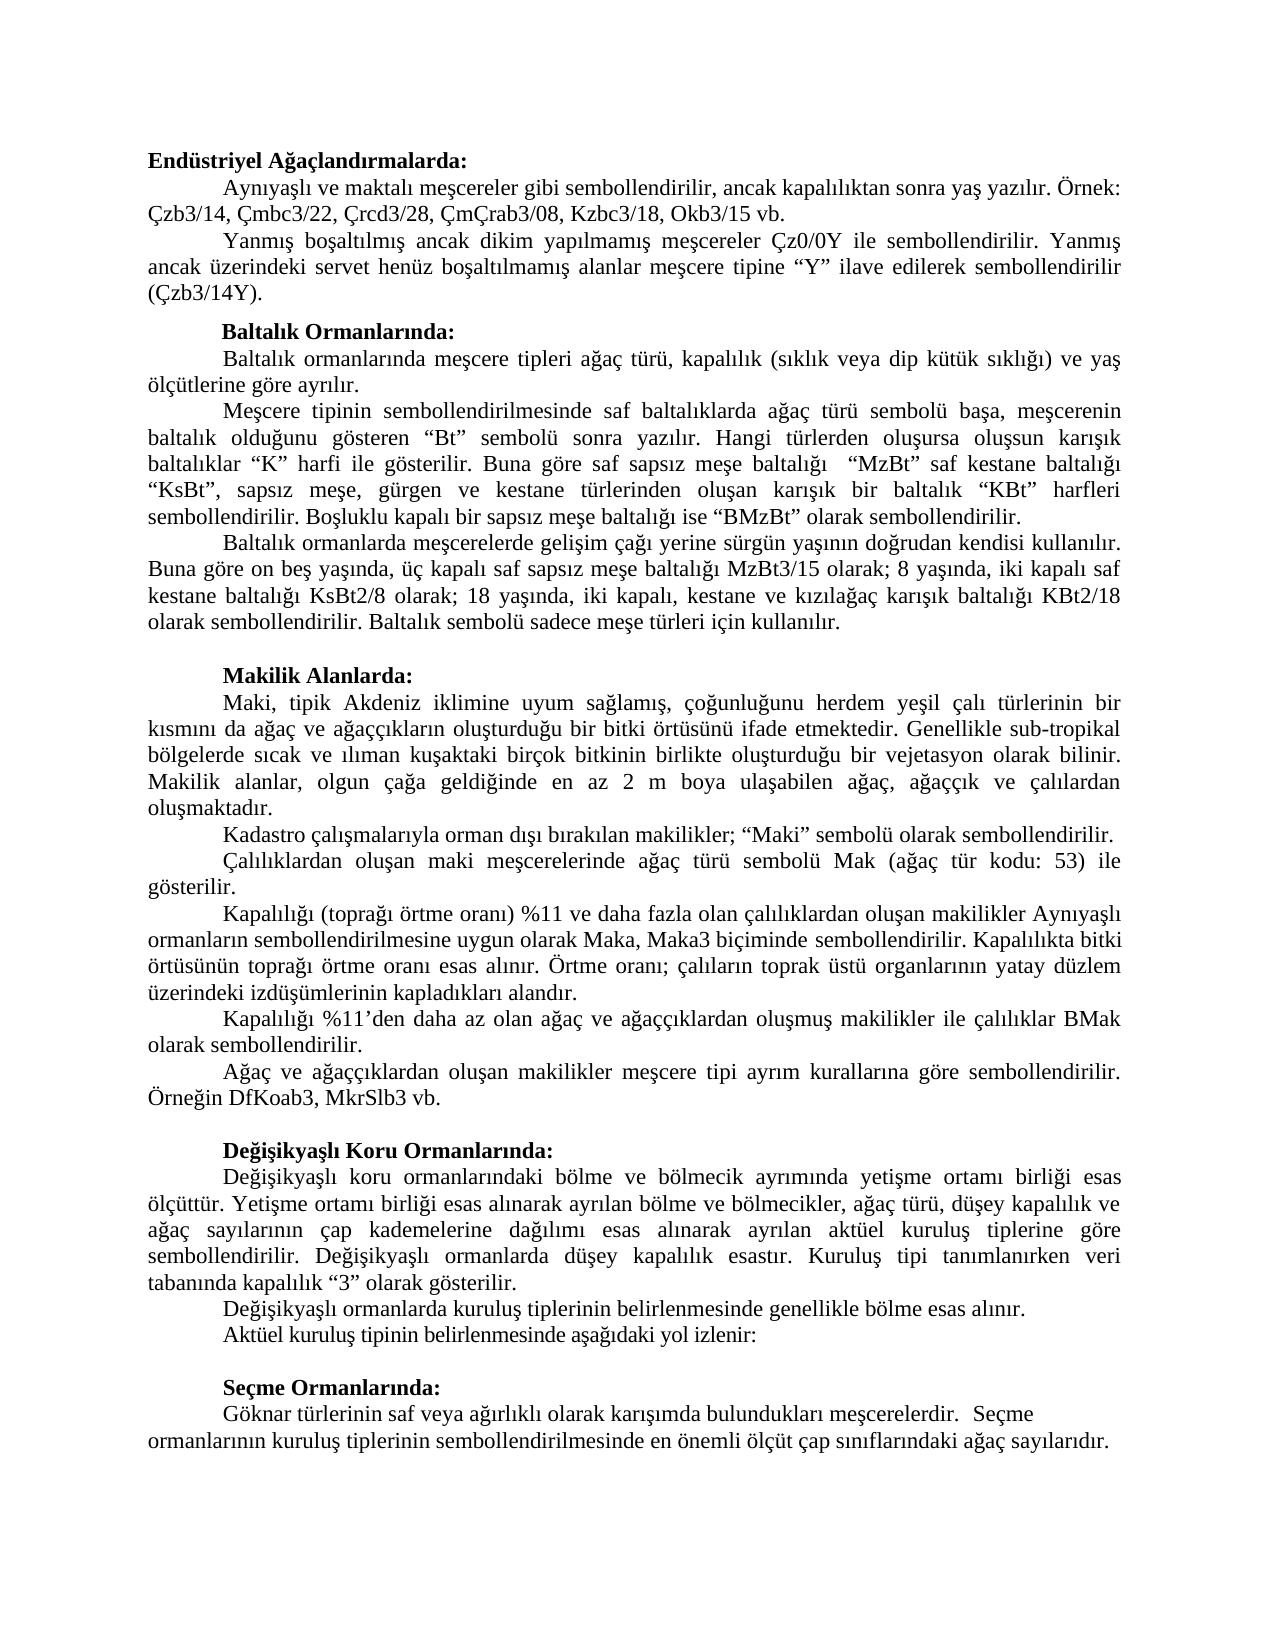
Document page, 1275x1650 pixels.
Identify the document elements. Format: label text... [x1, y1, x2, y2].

text Baltalık ormanlarda meşcerelerde gelişim çağı yerine sürgün yaşının doğrudan kendisi kullanılır. Buna göre on beş yaşında, üç kapalı saf sapsız meşe baltalığı MzBt3/15 olarak; 8 yaşında, iki kapalı saf kestane baltalığı KsBt2/8 olarak; 18 yaşında, iki kapalı, kestane ve kızılağaç karışık baltalığı KBt2/18 olarak sembollendirilir. Baltalık sembolü sadece meşe türleri için kullanılır. [148, 529, 1123, 634]
text Kapalılığı (toprağı örtme oranı) %11 ve daha fazla olan çalılıklardan oluşan makilikler Aynıyaşlı ormanların sembollendirilmesine uygun olarak Maka, Maka3 biçiminde sembollendirilir. Kapalılıkta bitki örtüsünün toprağı örtme oranı esas alınır. Örtme oranı; çalıların toprak üstü organlarının yatay düzlem üzerindeki izdüşümlerinin kapladıkları alandır. [148, 900, 1123, 1005]
text Değişikyaşlı Koru Ormanlarında: [148, 1137, 1123, 1163]
text Yanmış boşaltılmış ancak dikim yapılmamış meşcereler Çz0/0Y ile sembollendirilir. Yanmış ancak üzerindeki servet henüz boşaltılmamış alanlar meşcere tipine “Y” ilave edilerek sembollendirilir (Çzb3/14Y). [148, 227, 1123, 306]
text Göknar türlerinin saf veya ağırlıklı olarak karışımda bulundukları meşcerelerdir. Seçme ormanlarının kuruluş tiplerinin sembollendirilmesinde en önemli ölçüt çap sınıflarındaki ağaç sayılarıdır. [148, 1400, 1123, 1453]
text Aynıyaşlı ve maktalı meşcereler gibi sembollendirilir, ancak kapalılıktan sonra yaş yazılır. Örnek: Çzb3/14, Çmbc3/22, Çrcd3/28, ÇmÇrab3/08, Kzbc3/18, Okb3/15 vb. [148, 174, 1123, 227]
text Kapalılığı %11’den daha az olan ağaç ve ağaççıklardan oluşmuş makilikler ile çalılıklar BMak olarak sembollendirilir. [148, 1005, 1123, 1058]
text Kadastro çalışmalarıyla orman dışı bırakılan makilikler; “Maki” sembolü olarak sembollendirilir. [148, 821, 1123, 847]
text Baltalık ormanlarında meşcere tipleri ağaç türü, kapalılık (sıklık veya dip kütük sıklığı) ve yaş ölçütlerine göre ayrılır. [148, 344, 1123, 397]
text Baltalık Ormanlarında: [148, 318, 1123, 344]
text Aktüel kuruluş tipinin belirlenmesinde aşağıdaki yol izlenir: [148, 1321, 1123, 1348]
text Maki, tipik Akdeniz iklimine uyum sağlamış, çoğunluğunu herdem yeşil çalı türlerinin bir kısmını da ağaç ve ağaççıkların oluşturduğu bir bitki örtüsünü ifade etmektedir. Genellikle sub-tropikal bölgelerde sıcak ve ılıman kuşaktaki birçok bitkinin birlikte oluşturduğu bir vejetasyon olarak bilinir. Makilik alanlar, olgun çağa geldiğinde en az boya ulaşabilen ağaç, ağaççık ve çalılardan oluşmaktadır. [148, 689, 1123, 821]
text Seçme Ormanlarında: [148, 1374, 1123, 1400]
text Değişikyaşlı ormanlarda kuruluş tiplerinin belirlenmesinde genellikle bölme esas alınır. [148, 1295, 1123, 1321]
text Ağaç ve ağaççıklardan oluşan makilikler meşcere tipi ayrım kurallarına göre sembollendirilir. Örneğin DfKoab3, MkrSlb3 vb. [148, 1058, 1123, 1111]
text Endüstriyel Ağaçlandırmalarda: [148, 148, 1123, 174]
text Meşcere tipinin sembollendirilmesinde saf baltalıklarda ağaç türü sembolü başa, meşcerenin baltalık olduğunu gösteren “Bt” sembolü sonra yazılır. Hangi türlerden oluşursa oluşsun karışık baltalıklar “K” harfi ile gösterilir. Buna göre saf sapsız meşe baltalığı “MzBt” saf kestane baltalığı “KsBt”, sapsız meşe, gürgen ve kestane türlerinden oluşan karışık bir baltalık “KBt” harfleri sembollendirilir. Boşluklu kapalı bir sapsız meşe baltalığı ise “BMzBt” olarak sembollendirilir. [148, 397, 1123, 529]
text Makilik Alanlarda: [148, 662, 1123, 689]
text Değişikyaşlı koru ormanlarındaki bölme ve bölmecik ayrımında yetişme ortamı birliği esas ölçüttür. Yetişme ortamı birliği esas alınarak ayrılan bölme ve bölmecikler, ağaç türü, düşey kapalılık ve ağaç sayılarının çap kademelerine dağılımı esas alınarak ayrılan aktüel kuruluş tiplerine göre sembollendirilir. Değişikyaşlı ormanlarda düşey kapalılık esastır. Kuruluş tipi tanımlanırken veri tabanında kapalılık “ olarak gösterilir. [148, 1163, 1123, 1295]
text Çalılıklardan oluşan maki meşcerelerinde ağaç türü sembolü Mak (ağaç tür kodu: 53) ile gösterilir. [148, 847, 1123, 900]
